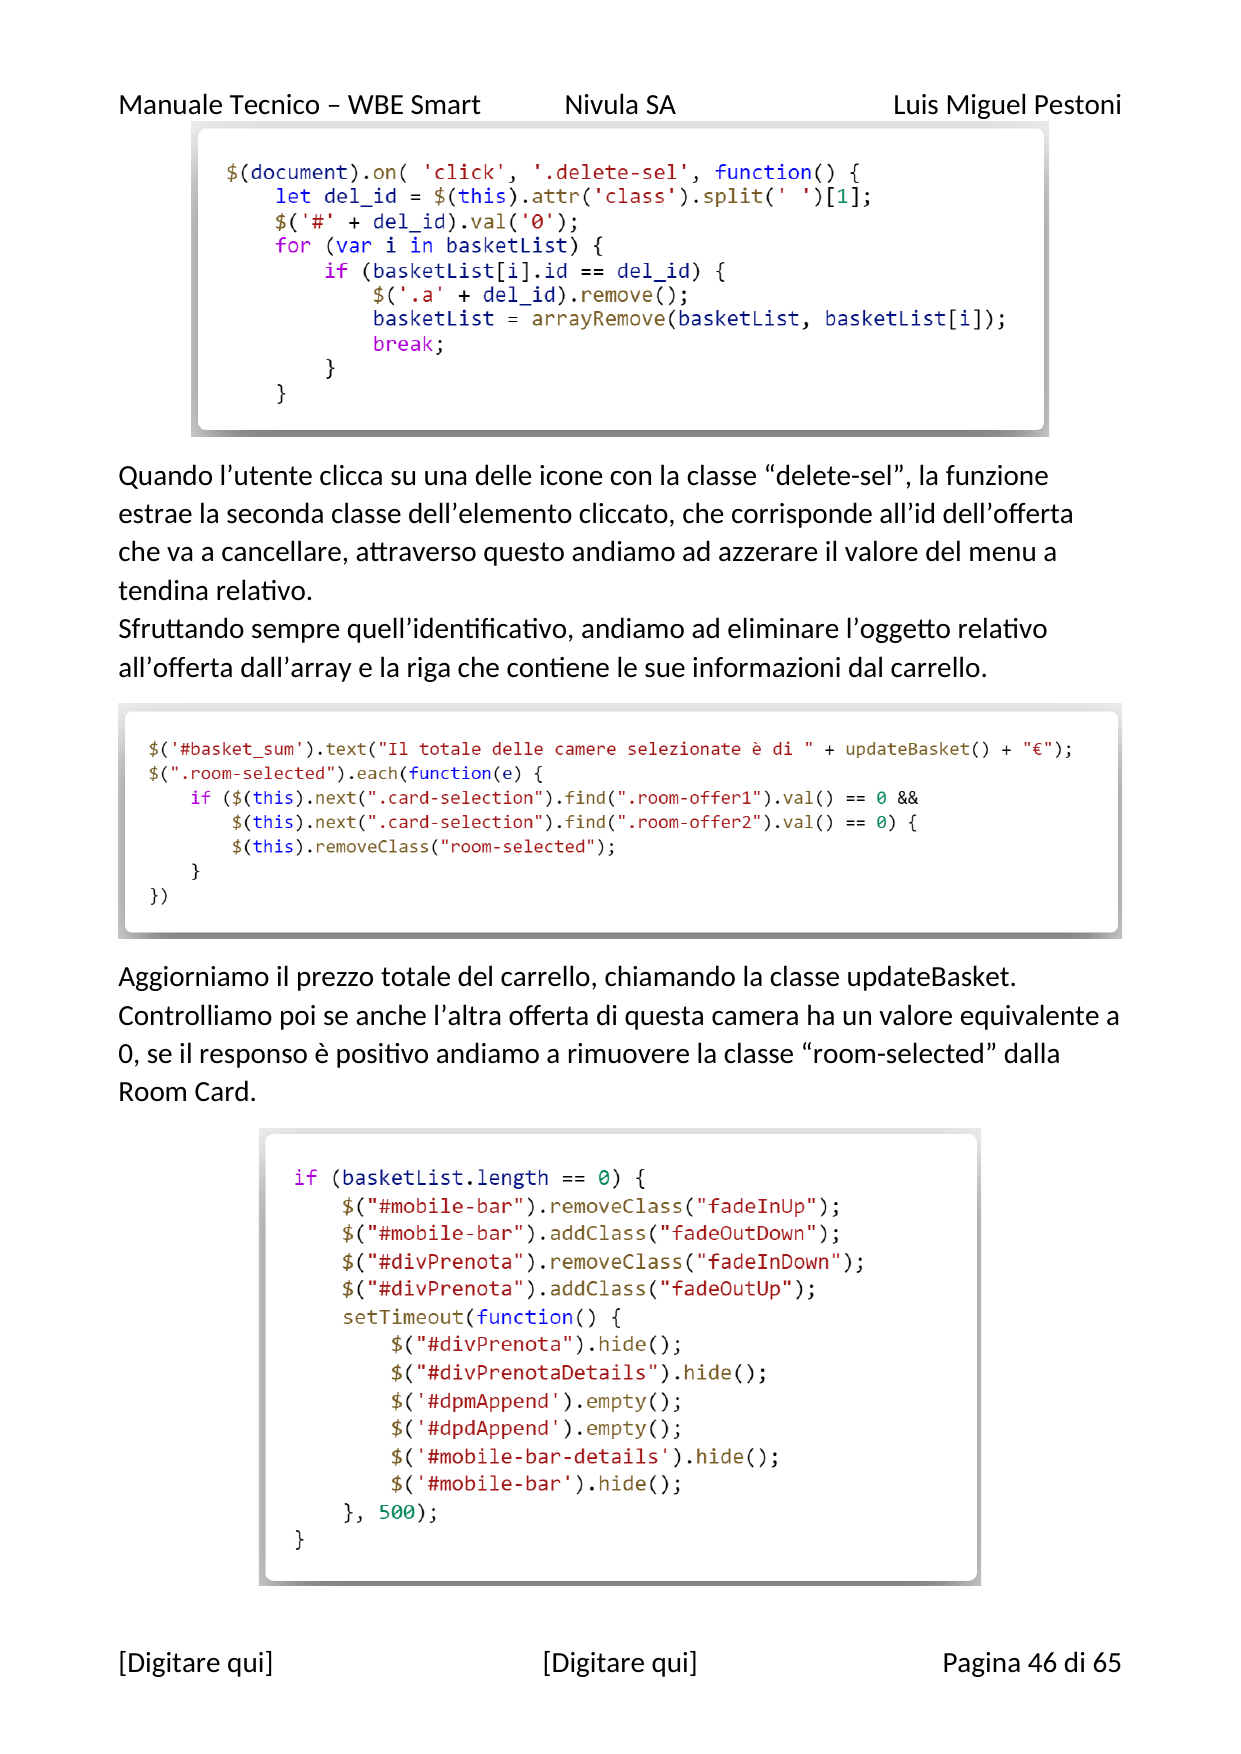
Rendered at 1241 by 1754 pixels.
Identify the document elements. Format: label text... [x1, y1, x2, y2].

picture [191, 121, 1050, 437]
picture [118, 703, 1123, 939]
text Quando l’utente clicca su una delle icone con la classe “delete-sel”, la funzione estrae la seconda classe dell’elemento cliccato, che corrisponde all’id dell’offerta che va a cancellare, attraverso questo andiamo ad azzerare il valore del menu a tendina relativo. Sfruttando sempre quell’identificativo, andiamo ad eliminare l’oggetto relativo all’offerta dall’array e la riga che contiene le sue informazioni dal carrello. [118, 457, 1122, 684]
picture [258, 1128, 982, 1586]
text Aggiorniamo il prezzo totale del carrello, chiamando la classe updateBasket. Controlliamo poi se anche l’altra offerta di questa camera ha un valore equivalente a 0, se il responso è positivo andiamo a rimuovere la classe “room-selected” dalla Room Card. [118, 958, 1122, 1109]
